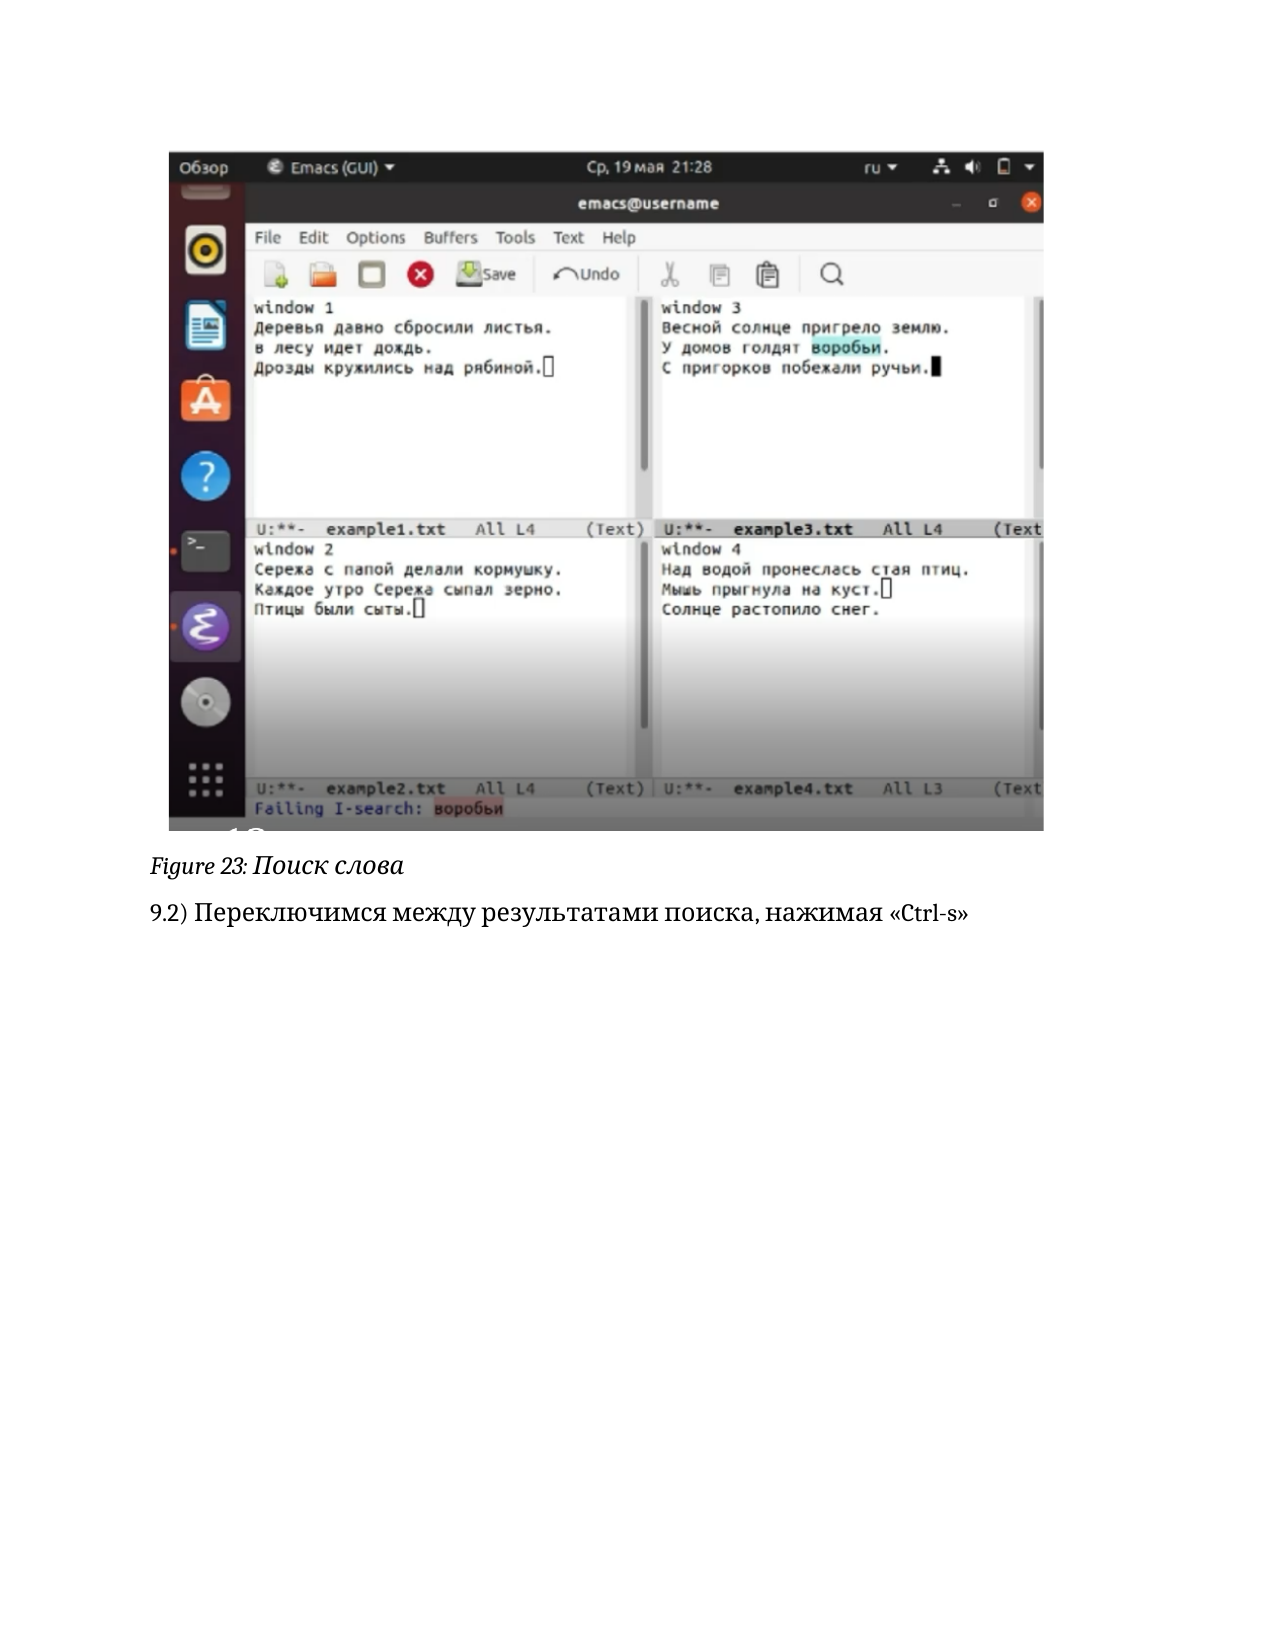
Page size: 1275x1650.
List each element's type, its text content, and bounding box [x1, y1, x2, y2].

picture [168, 150, 1044, 831]
text Figure 23: Поиск слова [150, 852, 1125, 880]
text 9.2) Переключимся между результатами поиска, нажимая «Ctrl-s» [150, 899, 1125, 928]
